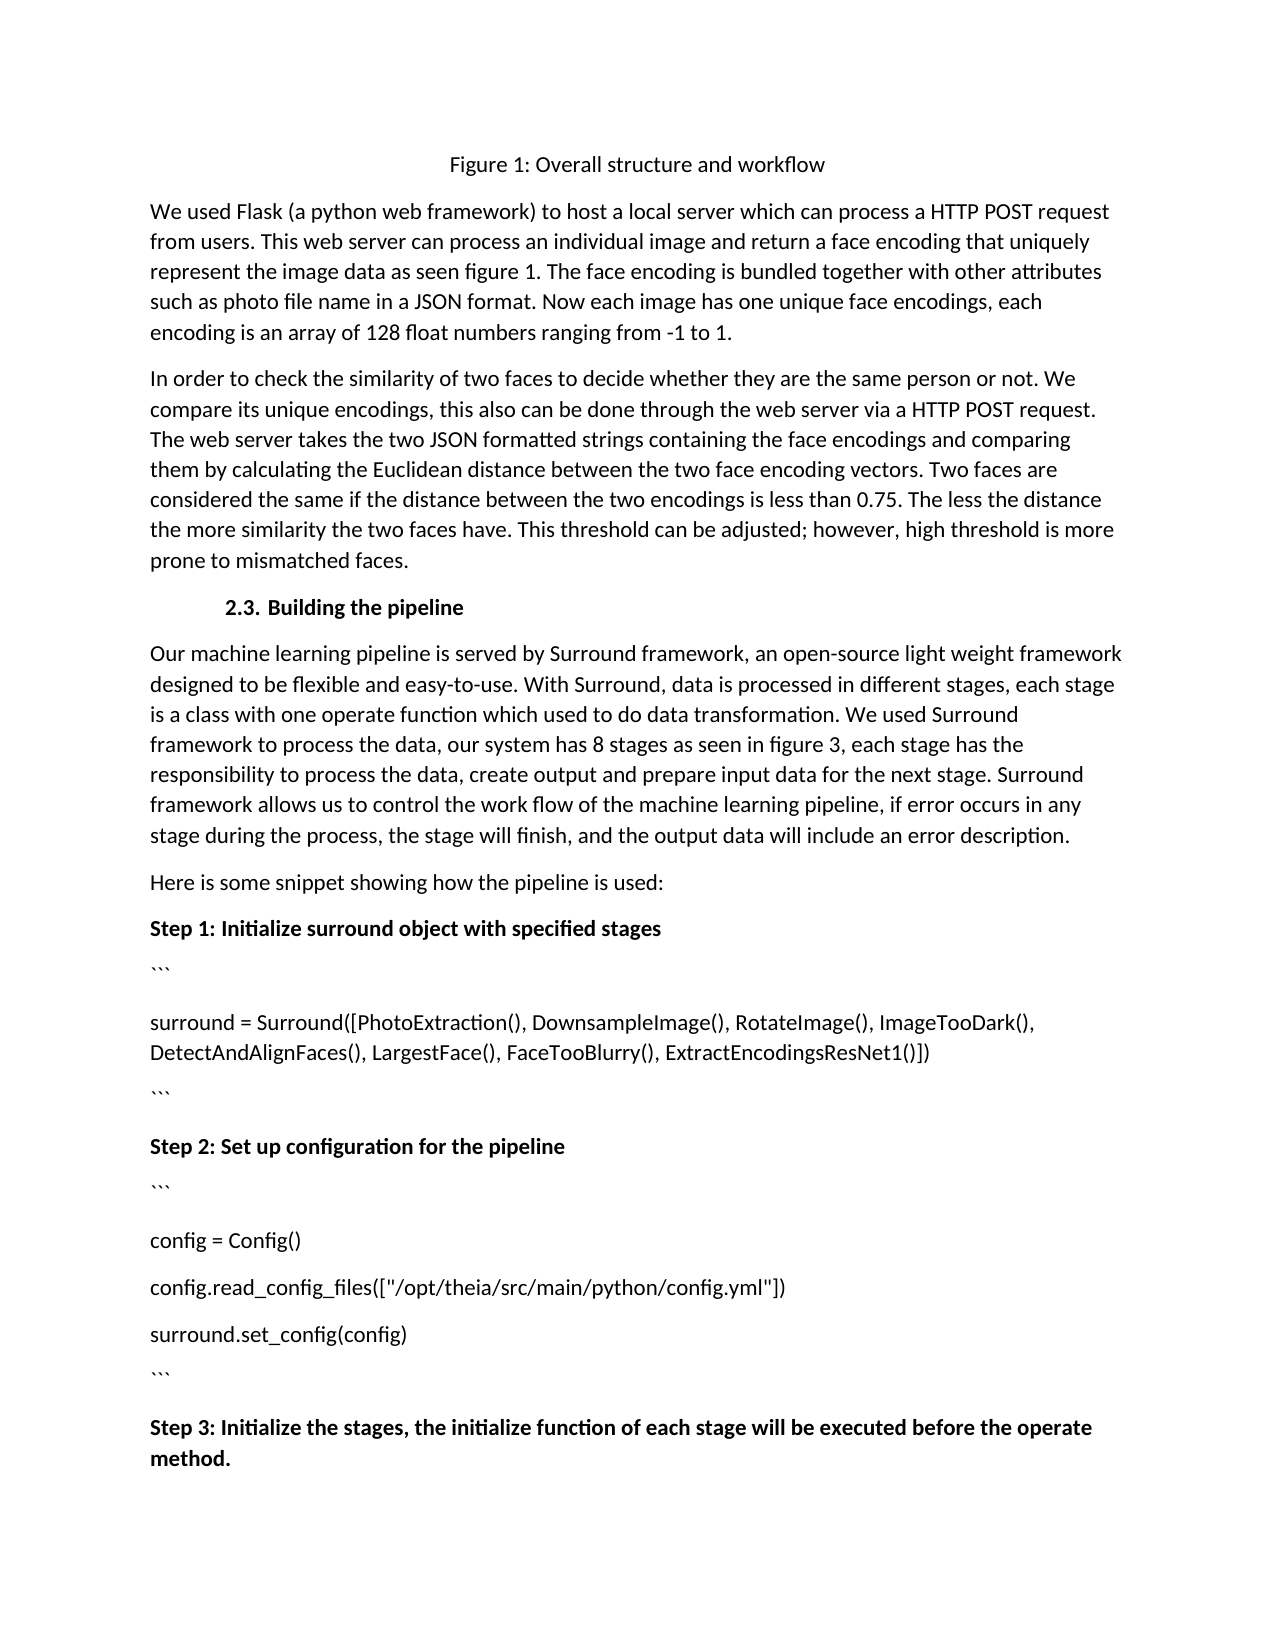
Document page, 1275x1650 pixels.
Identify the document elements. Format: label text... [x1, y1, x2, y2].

text surround = Surround([PhotoExtraction(), DownsampleImage(), RotateImage(), ImageTooDark(), DetectAndAlignFaces(), LargestFace(), FaceTooBlurry(), ExtractEncodingsResNet1()]) [150, 1008, 1125, 1067]
text Step 2: Set up configuration for the pipeline [150, 1132, 1125, 1160]
text Here is some snippet showing how the pipeline is used: [150, 868, 1125, 896]
text ``` [150, 1179, 1125, 1207]
text config.read_config_files(["/opt/theia/src/main/python/config.yml"]) [150, 1273, 1125, 1301]
text Figure 1: Overall structure and workflow [150, 150, 1125, 178]
list Building the pipeline [225, 593, 1125, 621]
text ``` [150, 1367, 1125, 1395]
text ``` [150, 1085, 1125, 1113]
text Step 3: Initialize the stages, the initialize function of each stage will be executed before the operate method. [150, 1413, 1125, 1472]
text config = Config() [150, 1226, 1125, 1254]
text surround.set_config(config) [150, 1320, 1125, 1348]
text In order to check the similarity of two faces to decide whether they are the same person or not. We compare its unique encodings, this also can be done through the web server via a HTTP POST request. The web server takes the two JSON formatted strings containing the face encodings and comparing them by calculating the Euclidean distance between the two face encoding vectors. Two faces are considered the same if the distance between the two encodings is less than 0.75. The less the distance the more similarity the two faces have. This threshold can be adjusted; however, high threshold is more prone to mismatched faces. [150, 364, 1125, 574]
text Our machine learning pipeline is served by Surround framework, an open-source light weight framework designed to be flexible and easy-to-use. With Surround, data is processed in different stages, each stage is a class with one operate function which used to do data transformation. We used Surround framework to process the data, our system has 8 stages as seen in figure 3, each stage has the responsibility to process the data, create output and prepare input data for the next stage. Surround framework allows us to control the work flow of the machine learning pipeline, if error occurs in any stage during the process, the stage will finish, and the output data will include an error description. [150, 639, 1125, 849]
text Step 1: Initialize surround object with specified stages [150, 914, 1125, 943]
text We used Flask (a python web framework) to host a local server which can process a HTTP POST request from users. This web server can process an individual image and return a face encoding that uniquely represent the image data as seen figure 1. The face encoding is bundled together with other attributes such as photo file name in a JSON format. Now each image has one unique face encodings, each encoding is an array of 128 float numbers ranging from -1 to 1. [150, 197, 1125, 346]
text ``` [150, 961, 1125, 989]
